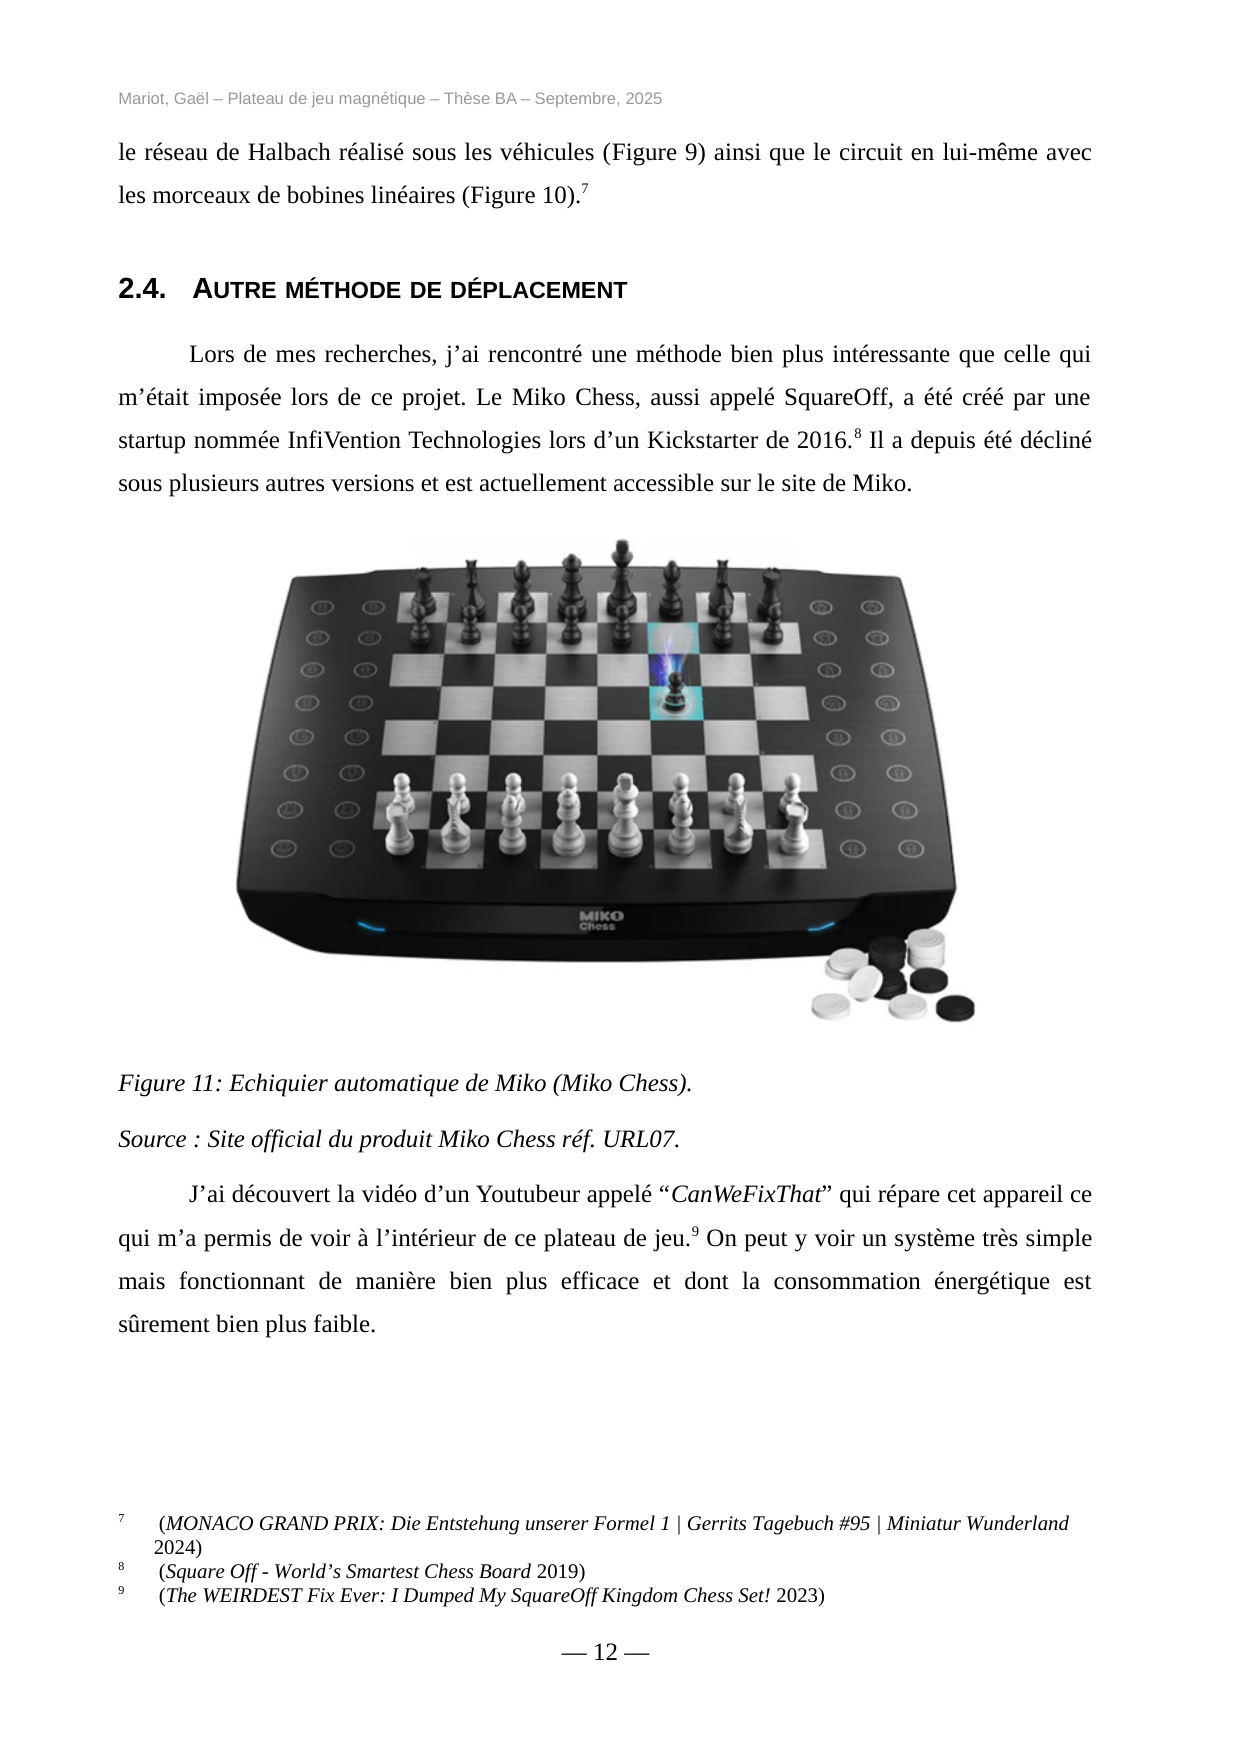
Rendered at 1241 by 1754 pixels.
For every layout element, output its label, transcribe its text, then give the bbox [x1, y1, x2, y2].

subtitle Autre méthode de déplacement [118, 271, 1093, 304]
text Source : Site official du produit Miko Chess réf. URL07. [118, 1124, 1093, 1153]
text Lors de mes recherches, j’ai rencontré une méthode bien plus intéressante que celle qui m’était imposée lors de ce projet. Le Miko Chess, aussi appelé SquareOff, a été créé par une startup nommée InfiVention Technologies lors d’un Kickstarter de 2016. Il a depuis été décliné sous plusieurs autres versions et est actuellement accessible sur le site de Miko. [118, 339, 1093, 497]
text J’ai découvert la vidéo d’un Youtubeur appelé “CanWeFixThat” qui répare cet appareil ce qui m’a permis de voir à l’intérieur de ce plateau de jeu. On peut y voir un système très simple mais fonctionnant de manière bien plus efficace et dont la consommation énergétique est sûrement bien plus faible. [118, 1179, 1093, 1338]
text Figure 11: Echiquier automatique de Miko (Miko Chess). [118, 1068, 1093, 1097]
picture [210, 525, 1001, 1042]
